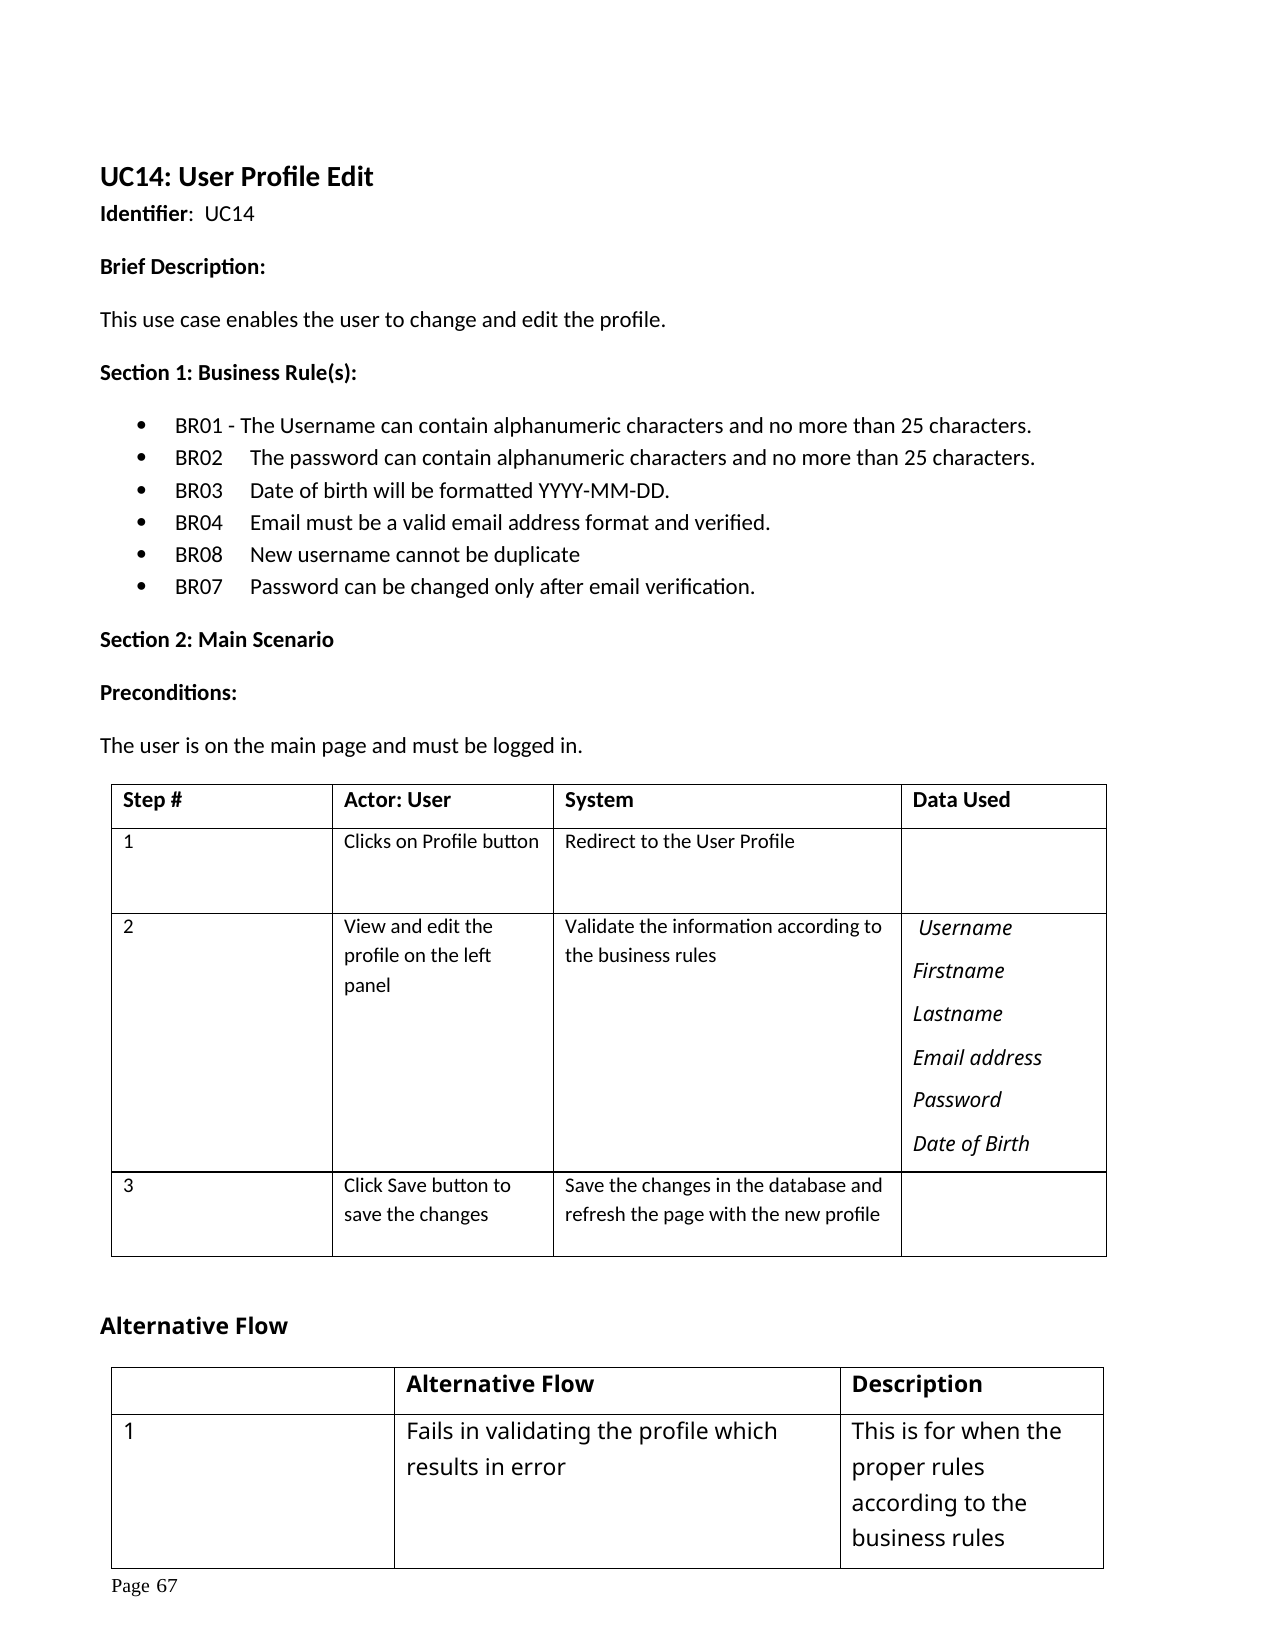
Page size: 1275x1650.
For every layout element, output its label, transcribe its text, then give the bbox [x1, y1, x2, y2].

table_header Data Used [902, 785, 1106, 828]
subtitle UC14: User Profile Edit [100, 158, 1175, 194]
table_cell View and edit the profile on the left panel [333, 914, 553, 1171]
table_cell 3 [112, 1173, 332, 1256]
list BR01 - The Username can contain alphanumeric characters and no more than 25 characters. [137, 411, 1175, 439]
table_cell Fails in validating the profile which results in error [395, 1415, 840, 1568]
text Preconditions: [100, 678, 1175, 706]
list BR02 The password can contain alphanumeric characters and no more than 25 characters. [137, 443, 1175, 472]
table_cell 2 [112, 914, 332, 1171]
table_cell Click Save button to save the changes [333, 1173, 553, 1256]
table_cell [902, 1173, 1106, 1256]
text The user is on the main page and must be logged in. [100, 731, 1175, 759]
list BR03 Date of birth will be formatted YYYY-MM-DD. [137, 476, 1175, 504]
text Identifier: UC14 [100, 199, 1175, 227]
text This use case enables the user to change and edit the profile. [100, 305, 1175, 333]
list BR08 New username cannot be duplicate [137, 540, 1175, 568]
text Section 2: Main Scenario [100, 625, 1175, 653]
table_cell Username Firstname Lastname Email address Password Date of Birth [902, 914, 1106, 1171]
table_cell Clicks on Profile button [333, 829, 553, 912]
table_cell Validate the information according to the business rules [554, 914, 901, 1171]
text Brief Description: [100, 252, 1175, 280]
text Alternative Flow [100, 1310, 1175, 1341]
table_cell Redirect to the User Profile [554, 829, 901, 912]
table_header [112, 1368, 394, 1413]
table_cell 1 [112, 829, 332, 912]
table_cell [902, 829, 1106, 912]
text Section 1: Business Rule(s): [100, 358, 1175, 386]
table_header Step # [112, 785, 332, 828]
table_cell Save the changes in the database and refresh the page with the new profile [554, 1173, 901, 1256]
table_header Actor: User [333, 785, 553, 828]
table_cell This is for when the proper rules according to the business rules [841, 1415, 1103, 1568]
table_header Description [841, 1368, 1103, 1413]
table_header Alternative Flow [395, 1368, 840, 1413]
table_header System [554, 785, 901, 828]
list BR04 Email must be a valid email address format and verified. [137, 508, 1175, 536]
list BR07 Password can be changed only after email verification. [137, 572, 1175, 600]
table_cell 1 [112, 1415, 394, 1568]
